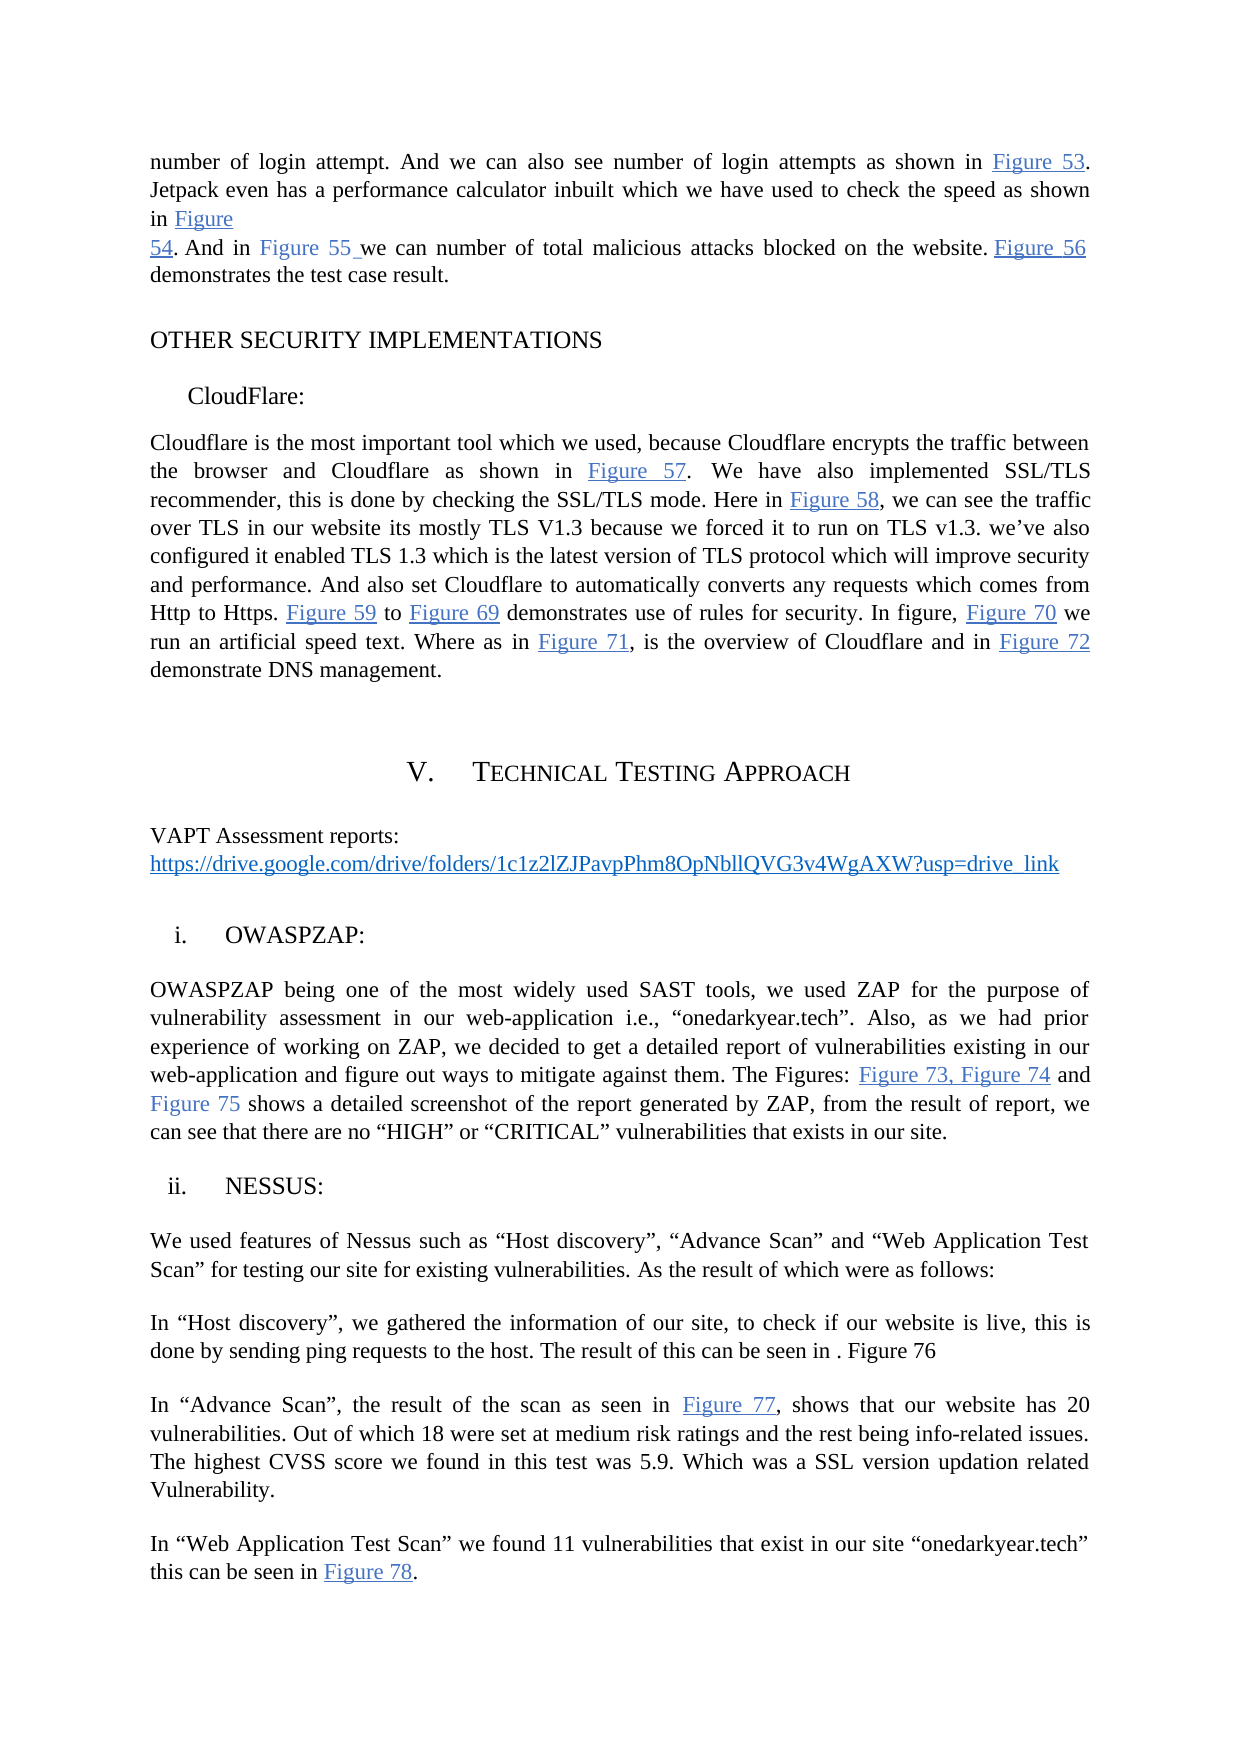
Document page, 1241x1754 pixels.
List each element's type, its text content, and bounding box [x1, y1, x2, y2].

subtitle OWASPZAP: [174, 920, 1178, 948]
text number of login attempt. And we can also see number of login attempts as shown in Figure 53. Jetpack even has a performance calculator inbuilt which we have used to check the speed as shown in Figure [150, 148, 1091, 231]
text In “Host discovery”, we gathered the information of our site, to check if our website is live, this is done by sending ping requests to the host. The result of this can be seen in . Figure 76 [150, 1309, 1091, 1364]
text In “Advance Scan”, the result of the scan as seen in Figure 77, shows that our website has 20 vulnerabilities. Out of which 18 were set at medium risk ratings and the rest being info-related issues. The highest CVSS score we found in this test was 5.9. Which was a SSL version updation related Vulnerability. [150, 1391, 1091, 1503]
text OWASPZAP being one of the most widely used SAST tools, we used ZAP for the purpose of vulnerability assessment in our web-application i.e., “onedarkyear.tech”. Also, as we had prior experience of working on ZAP, we decided to get a detailed report of vulnerabilities existing in our web-application and figure out ways to mitigate against them. The Figures: Figure 73, Figure 74 and Figure 75 shows a detailed screenshot of the report generated by ZAP, from the result of report, we can see that there are no “HIGH” or “CRITICAL” vulnerabilities that exists in our site. [150, 976, 1091, 1144]
subtitle OTHER SECURITY IMPLEMENTATIONS [150, 325, 1178, 354]
text VAPT Assessment reports: https://drive.google.com/drive/folders/1c1z2lZJPavpPhm8OpNbllQVG3v4WgAXW?usp=drive_link [150, 822, 1178, 876]
text In “Web Application Test Scan” we found 11 vulnerabilities that exist in our site “onedarkyear.tech” this can be seen in Figure 78. [150, 1530, 1091, 1584]
text We used features of Nessus such as “Host discovery”, “Advance Scan” and “Web Application Test Scan” for testing our site for existing vulnerabilities. As the result of which were as follows: [150, 1227, 1091, 1282]
text 54. And in Figure 55 we can number of total malicious attacks blocked on the website. Figure 56 demonstrates the test case result. [150, 233, 1178, 288]
subtitle Technical Testing Approach [406, 754, 1178, 788]
text Cloudflare is the most important tool which we used, because Cloudflare encrypts the traffic between the browser and Cloudflare as shown in Figure 57. We have also implemented SSL/TLS recommender, this is done by checking the SSL/TLS mode. Here in Figure 58, we can see the traffic over TLS in our website its mostly TLS V1.3 because we forced it to run on TLS v1.3. we’ve also configured it enabled TLS 1.3 which is the latest version of TLS protocol which will improve security and performance. And also set Cloudflare to automatically converts any requests which comes from Http to Https. Figure 59 to Figure 69 demonstrates use of rules for security. In figure, Figure 70 we run an artificial speed text. Where as in Figure 71, is the overview of Cloudflare and in Figure 72 demonstrate DNS management. [150, 429, 1091, 683]
subtitle CloudFlare: [187, 381, 1178, 410]
subtitle NESSUS: [167, 1171, 1178, 1200]
